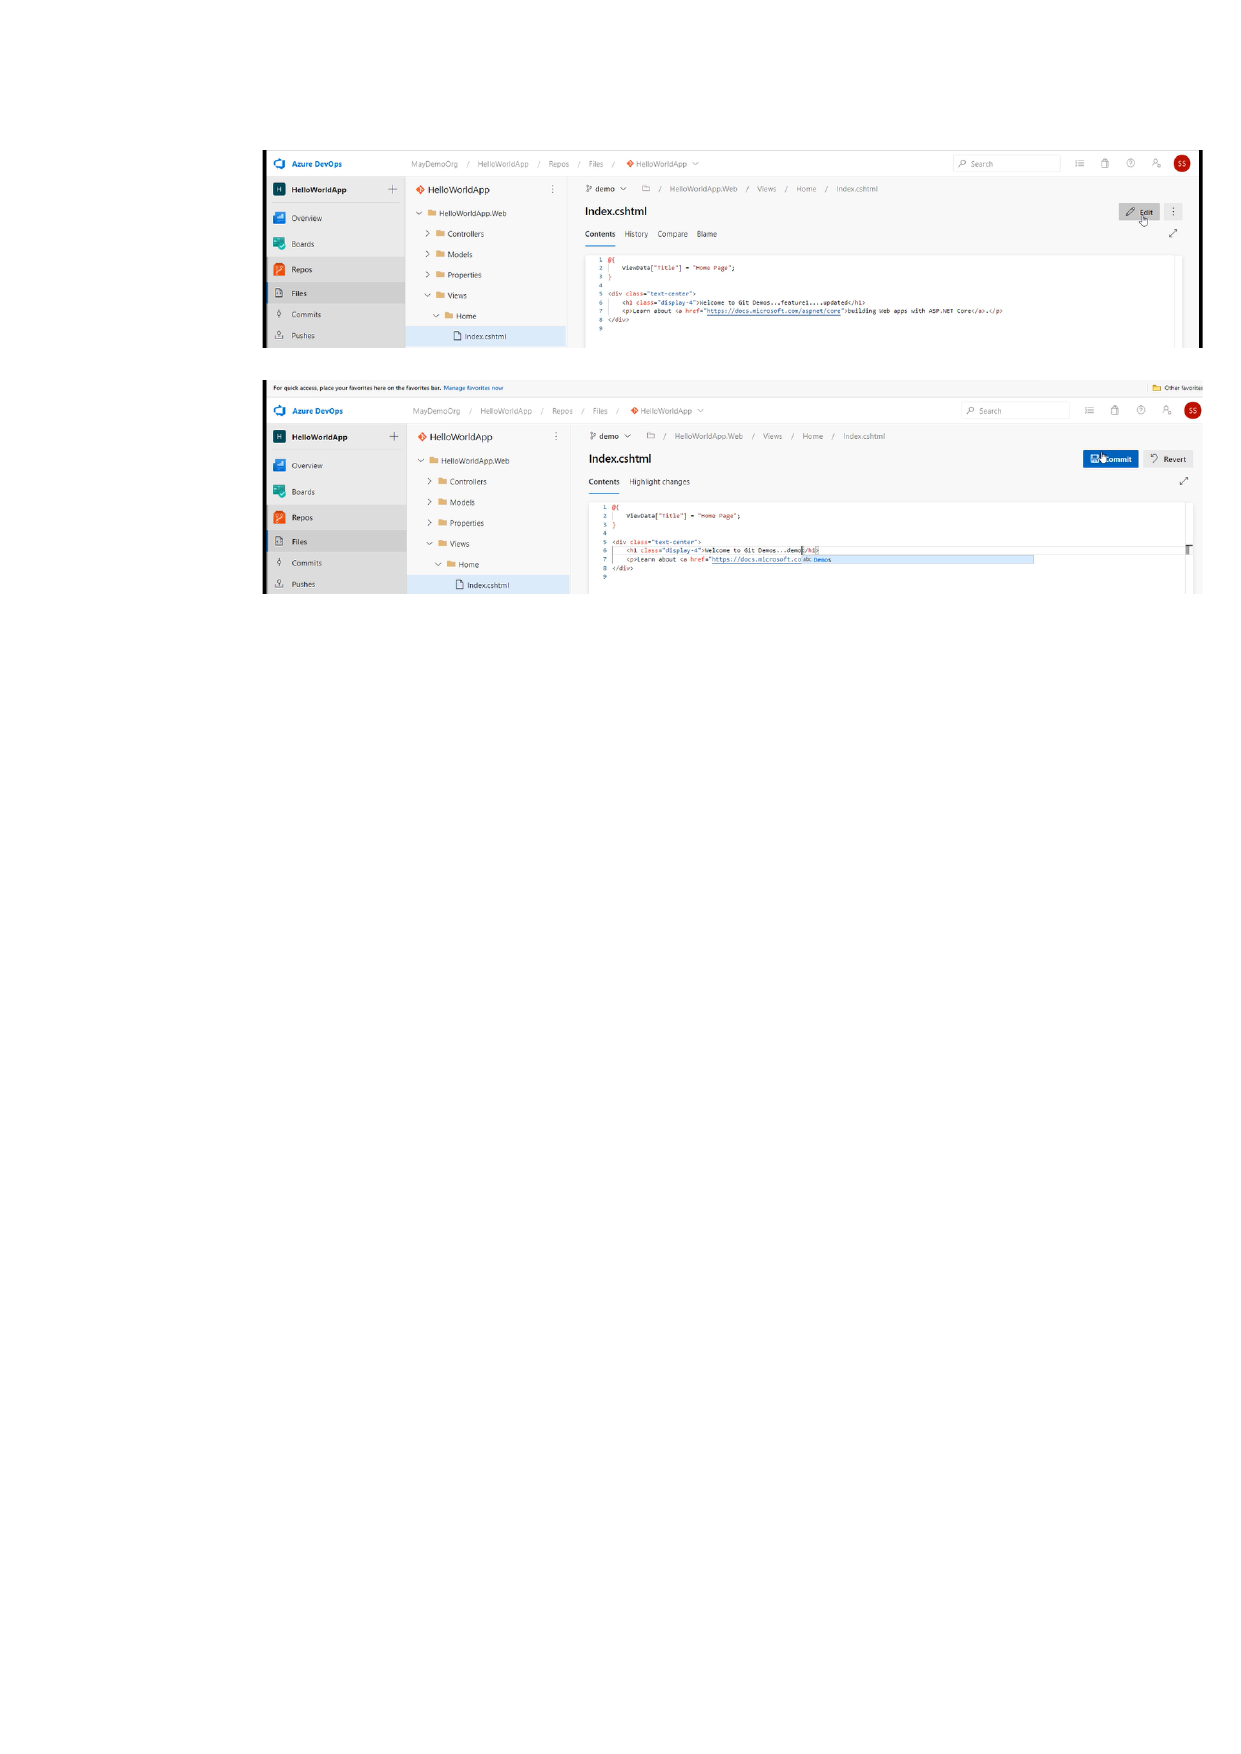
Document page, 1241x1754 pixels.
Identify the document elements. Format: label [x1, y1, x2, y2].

picture [262, 150, 1203, 348]
picture [262, 380, 1203, 594]
